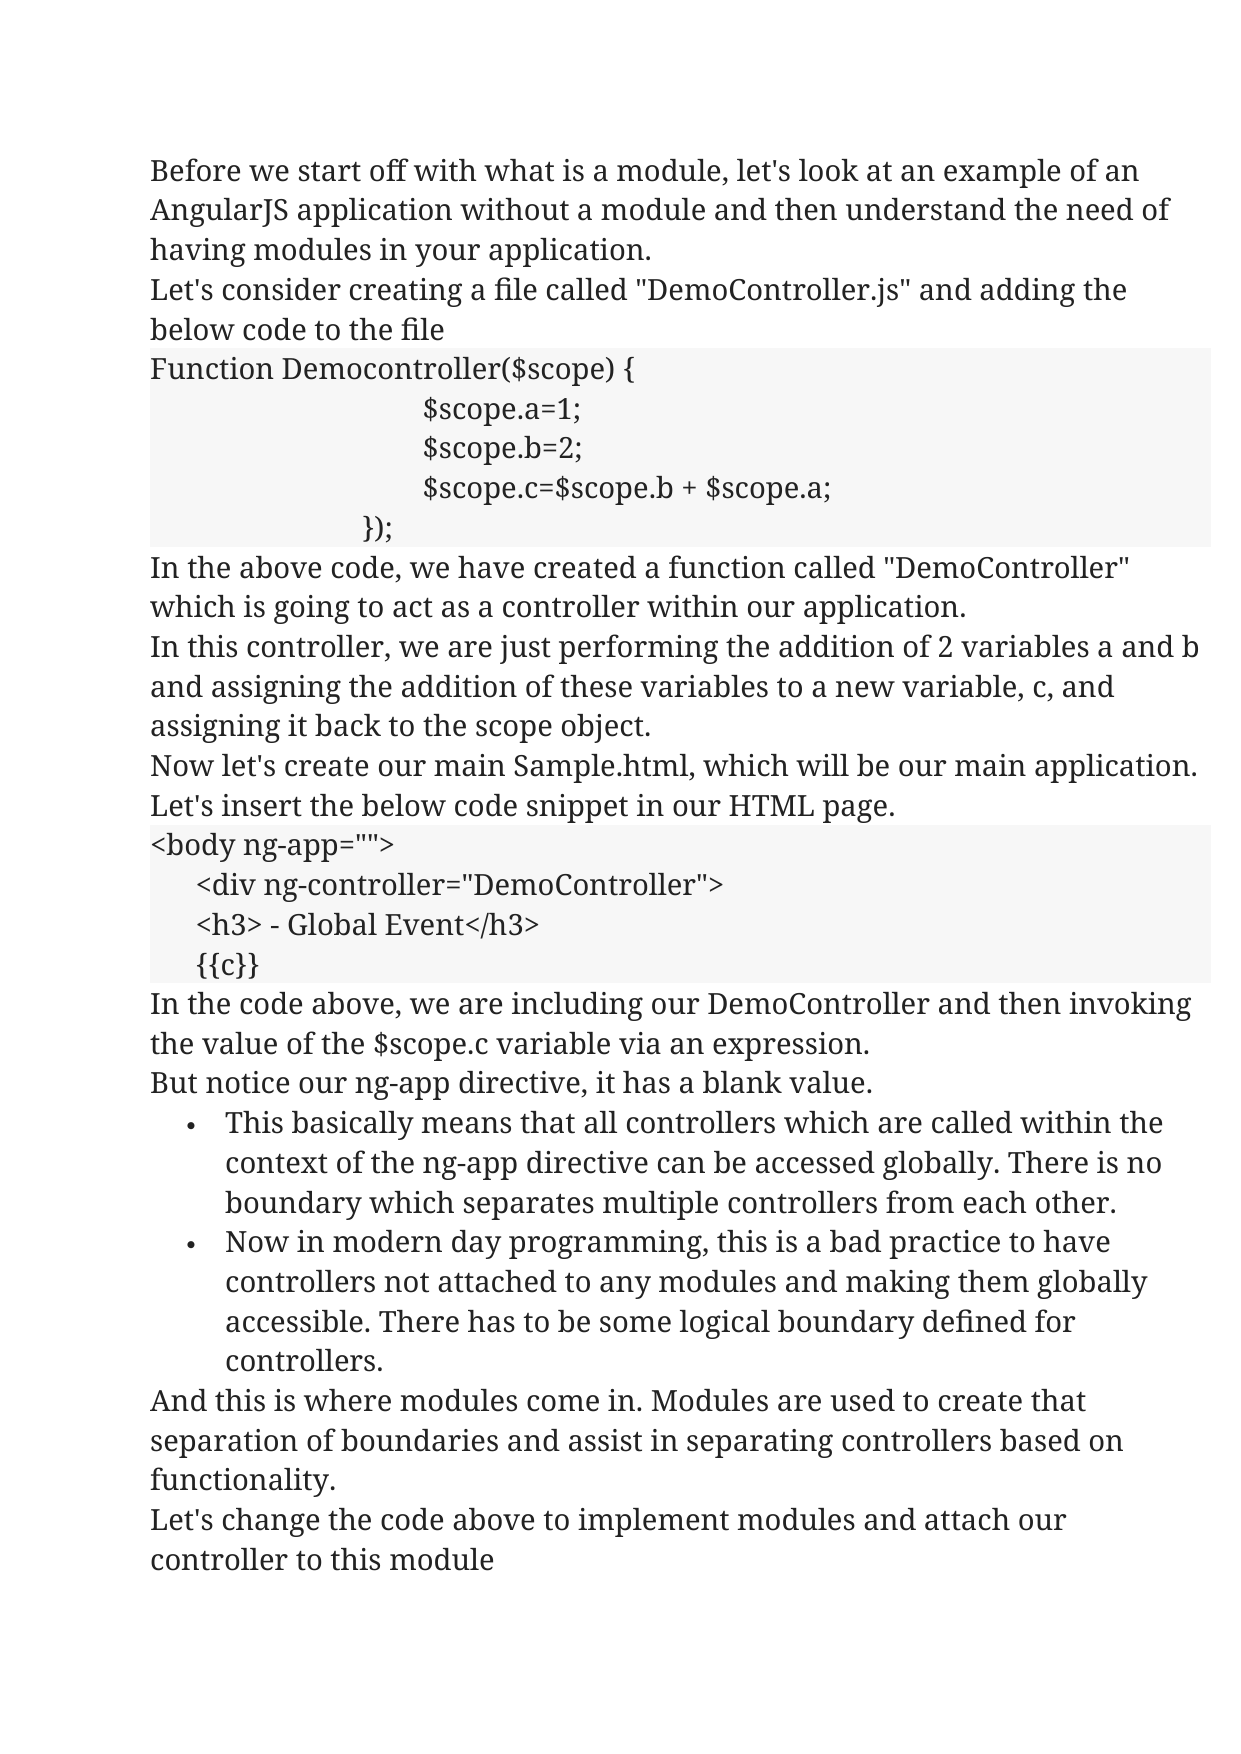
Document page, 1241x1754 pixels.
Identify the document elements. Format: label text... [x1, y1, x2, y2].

text }); [150, 507, 1211, 547]
text <div ng-controller="DemoController"> [150, 864, 1211, 904]
list This basically means that all controllers which are called within the context of the ng-app directive can be accessed globally. There is no boundary which separates multiple controllers from each other. [187, 1102, 1211, 1222]
text {{c}} [150, 944, 1211, 983]
text And this is where modules come in. Modules are used to create that separation of boundaries and assist in separating controllers based on functionality. [150, 1380, 1211, 1499]
text $scope.b=2; [150, 428, 1211, 467]
list Now in modern day programming, this is a bad practice to have controllers not attached to any modules and making them globally accessible. There has to be some logical boundary defined for controllers. [187, 1222, 1211, 1380]
text In the code above, we are including our DemoController and then invoking the value of the $scope.c variable via an expression. [150, 983, 1211, 1063]
text <h3> - Global Event</h3> [150, 904, 1211, 944]
text Now let's create our main Sample.html, which will be our main application. Let's insert the below code snippet in our HTML page. [150, 745, 1211, 825]
text <body ng-app=""> [150, 825, 1211, 864]
text Let's consider creating a file called "DemoController.js" and adding the below code to the file [150, 269, 1211, 348]
text $scope.a=1; [150, 388, 1211, 428]
text In this controller, we are just performing the addition of 2 variables a and b and assigning the addition of these variables to a new variable, c, and assigning it back to the scope object. [150, 626, 1211, 745]
text Let's change the code above to implement modules and attach our controller to this module [150, 1499, 1211, 1579]
text Function Democontroller($scope) { [150, 348, 1211, 388]
text Before we start off with what is a module, let's look at an example of an AngularJS application without a module and then understand the need of having modules in your application. [150, 150, 1211, 269]
text But notice our ng-app directive, it has a blank value. [150, 1063, 1211, 1102]
text In the above code, we have created a function called "DemoController" which is going to act as a controller within our application. [150, 547, 1211, 626]
text $scope.c=$scope.b + $scope.a; [150, 467, 1211, 507]
